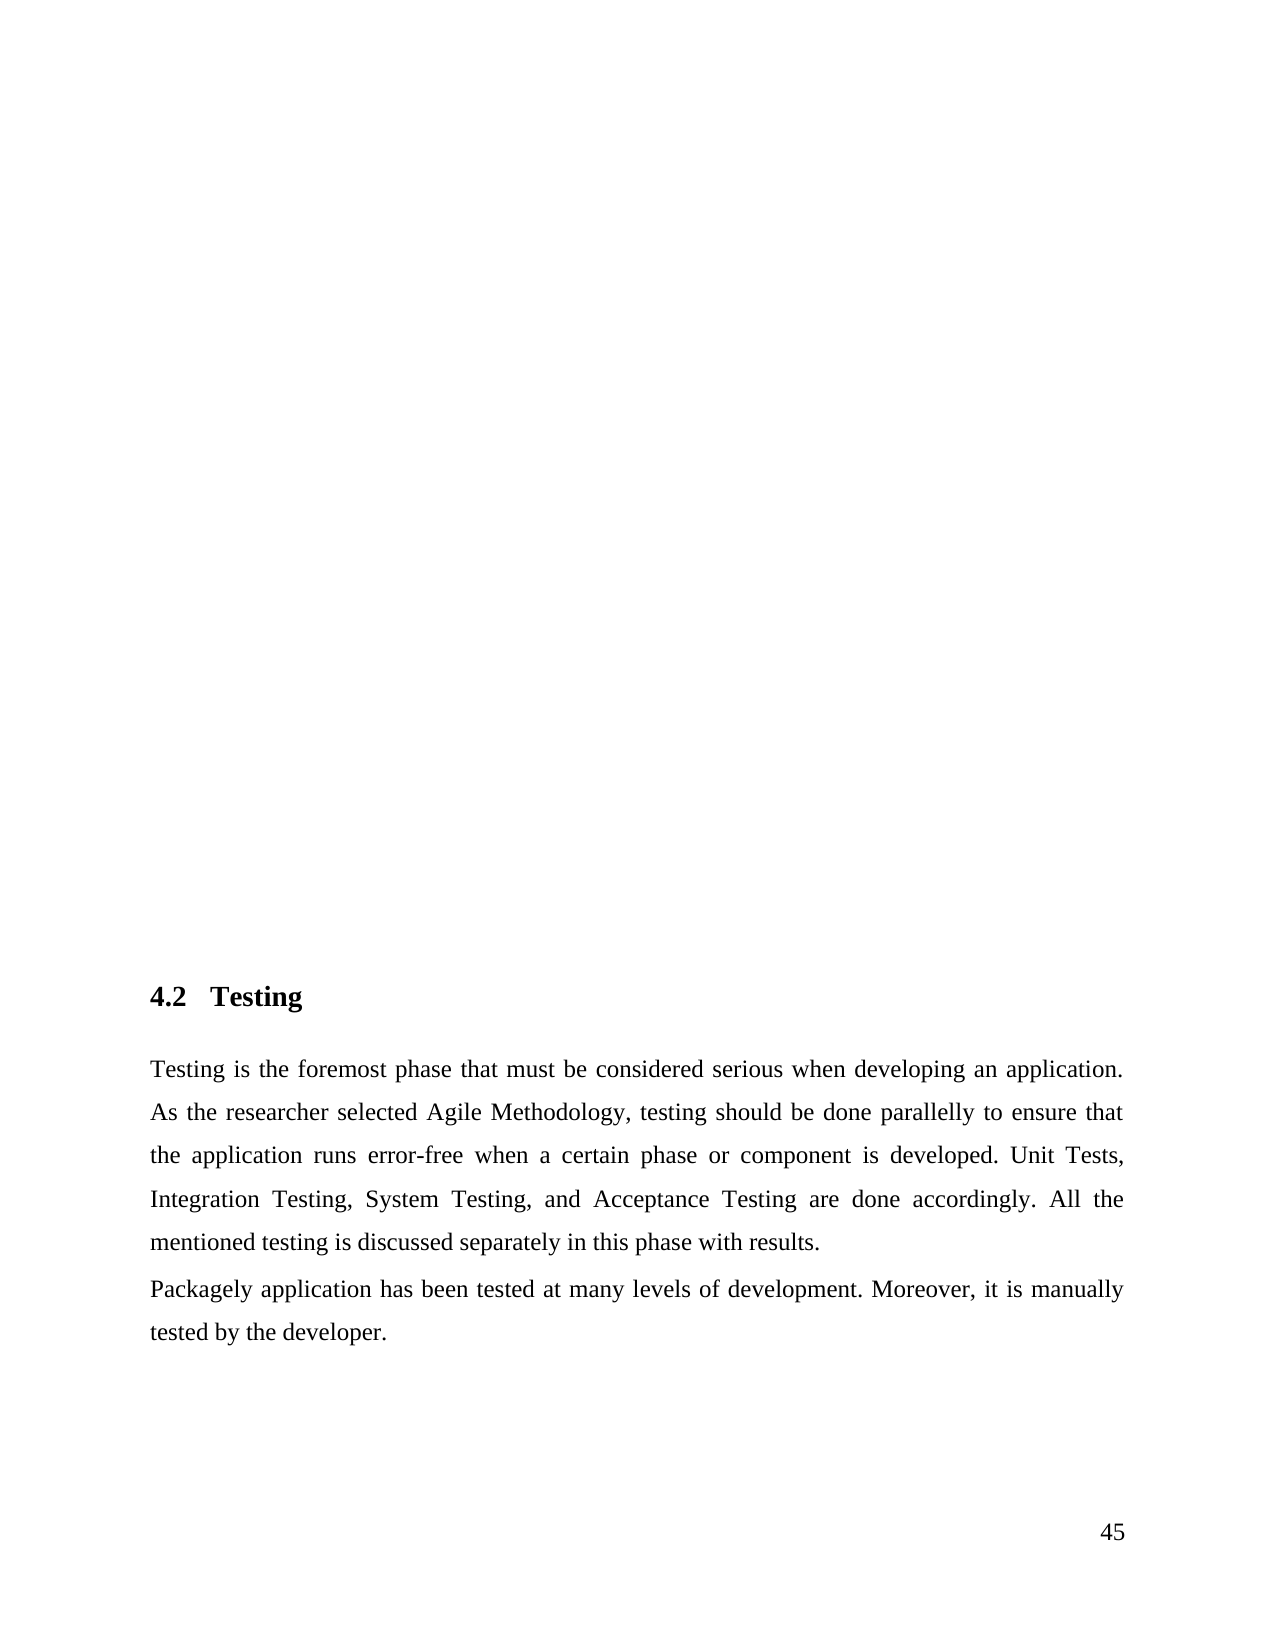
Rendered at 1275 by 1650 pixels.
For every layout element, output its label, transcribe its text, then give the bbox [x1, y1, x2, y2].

text Testing is the foremost phase that must be considered serious when developing an application. As the researcher selected Agile Methodology, testing should be done parallelly to ensure that the application runs error-free when a certain phase or component is developed. Unit Tests, Integration Testing, System Testing, and Acceptance Testing are done accordingly. All the mentioned testing is discussed separately in this phase with results. [150, 1054, 1125, 1256]
subtitle Testing [150, 979, 1125, 1012]
text Packagely application has been tested at many levels of development. Moreover, it is manually tested by the developer. [150, 1274, 1125, 1346]
